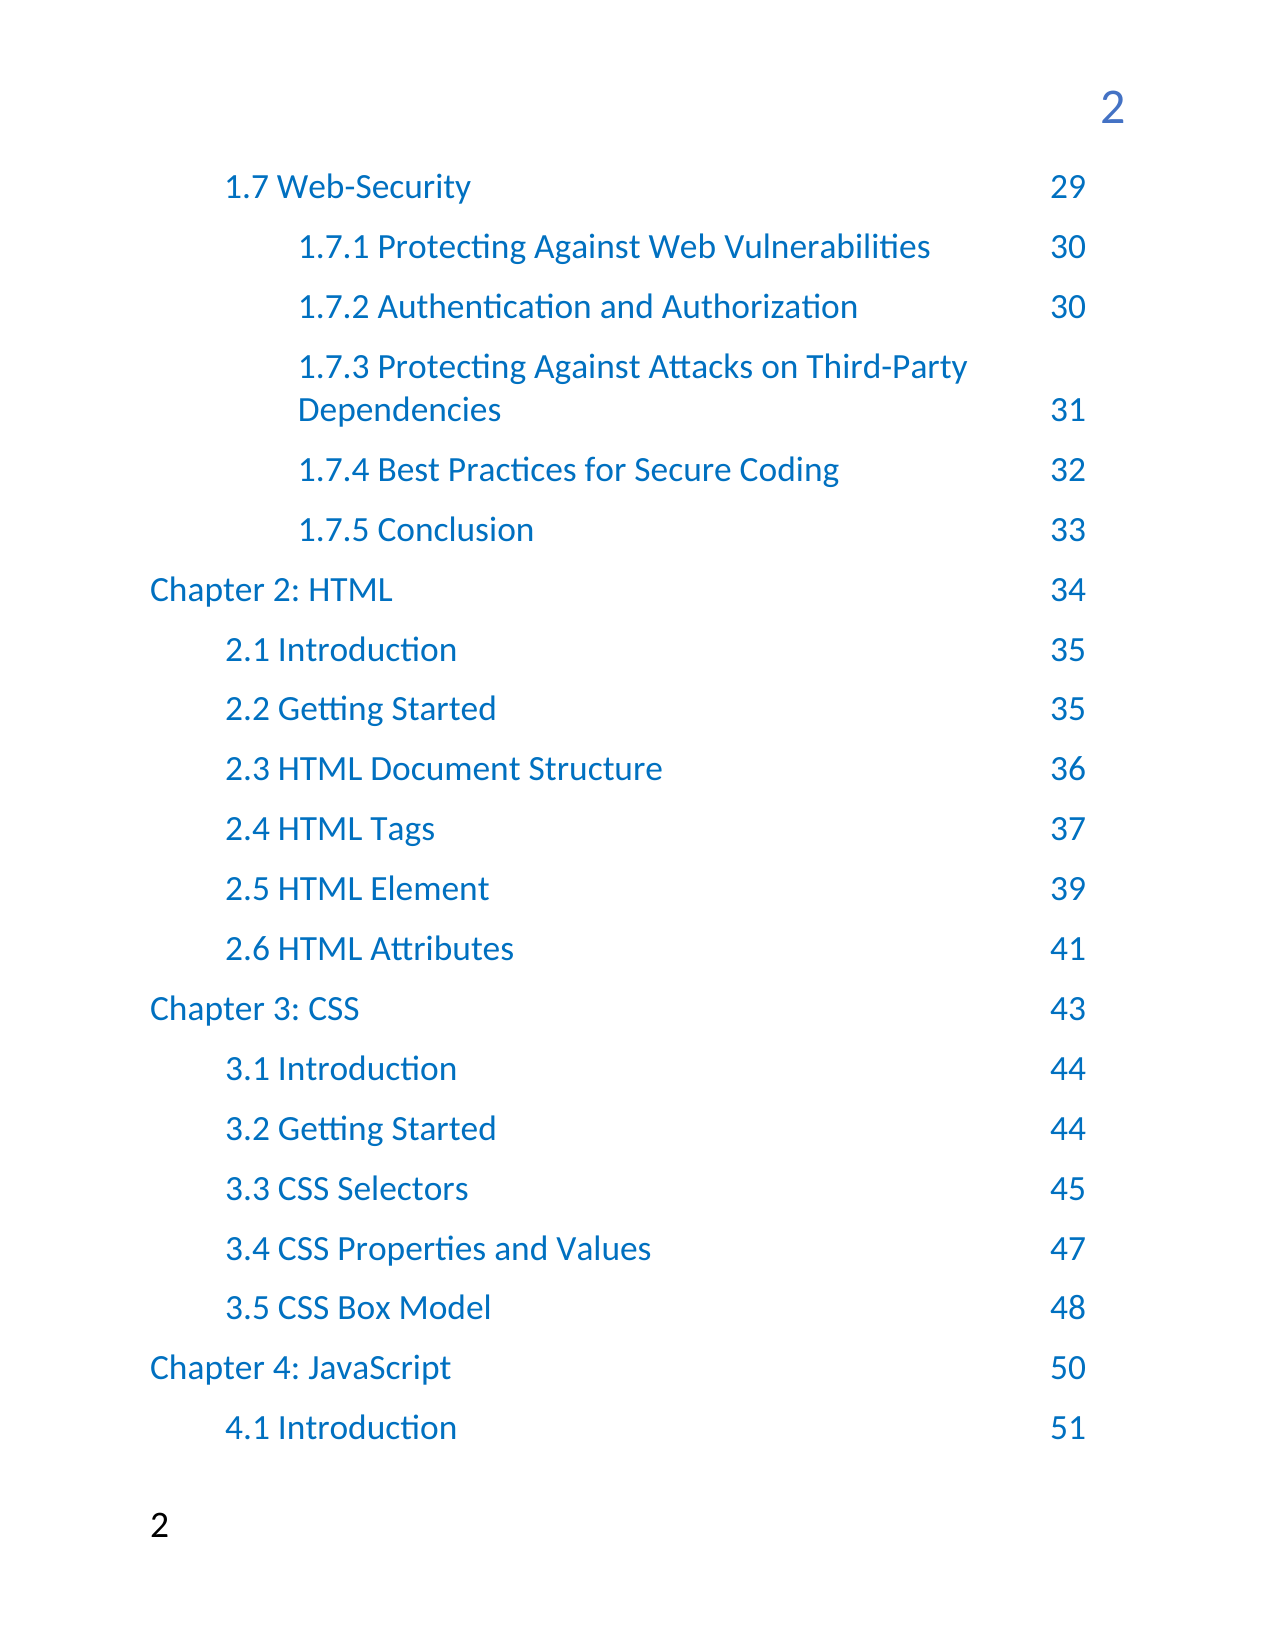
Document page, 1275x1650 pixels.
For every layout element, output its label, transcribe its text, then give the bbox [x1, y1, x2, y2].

text 3.1 Introduction 44 [150, 1046, 1125, 1089]
text Chapter 3: CSS 43 [150, 986, 1125, 1029]
text 1.7.4 Best Practices for Secure Coding 32 [298, 447, 1125, 490]
text 2.3 HTML Document Structure 36 [150, 746, 1125, 789]
text 1.7.5 Conclusion 33 [298, 507, 1125, 550]
text 4.1 Introduction 51 [150, 1405, 1125, 1448]
text 2.5 HTML Element 39 [150, 866, 1125, 909]
text 3.5 CSS Box Model 48 [150, 1285, 1125, 1329]
text 1.7.1 Protecting Against Web Vulnerabilities 30 [298, 224, 1125, 267]
text 1.7 Web-Security 29 [224, 164, 1125, 207]
text Chapter 4: JavaScript 50 [150, 1345, 1125, 1388]
text 1.7.2 Authentication and Authorization 30 [298, 284, 1125, 327]
text 2.6 HTML Attributes 41 [150, 926, 1125, 969]
text Chapter 2: HTML 34 [150, 567, 1125, 610]
text 3.4 CSS Properties and Values 47 [150, 1226, 1125, 1269]
text 1.7.3 Protecting Against Attacks on Third-Party Dependencies 31 [298, 344, 1125, 430]
text 2.1 Introduction 35 [150, 627, 1125, 670]
text 3.2 Getting Started 44 [150, 1106, 1125, 1149]
text 2.4 HTML Tags 37 [150, 806, 1125, 849]
text 2.2 Getting Started 35 [150, 686, 1125, 730]
text 3.3 CSS Selectors 45 [150, 1166, 1125, 1209]
